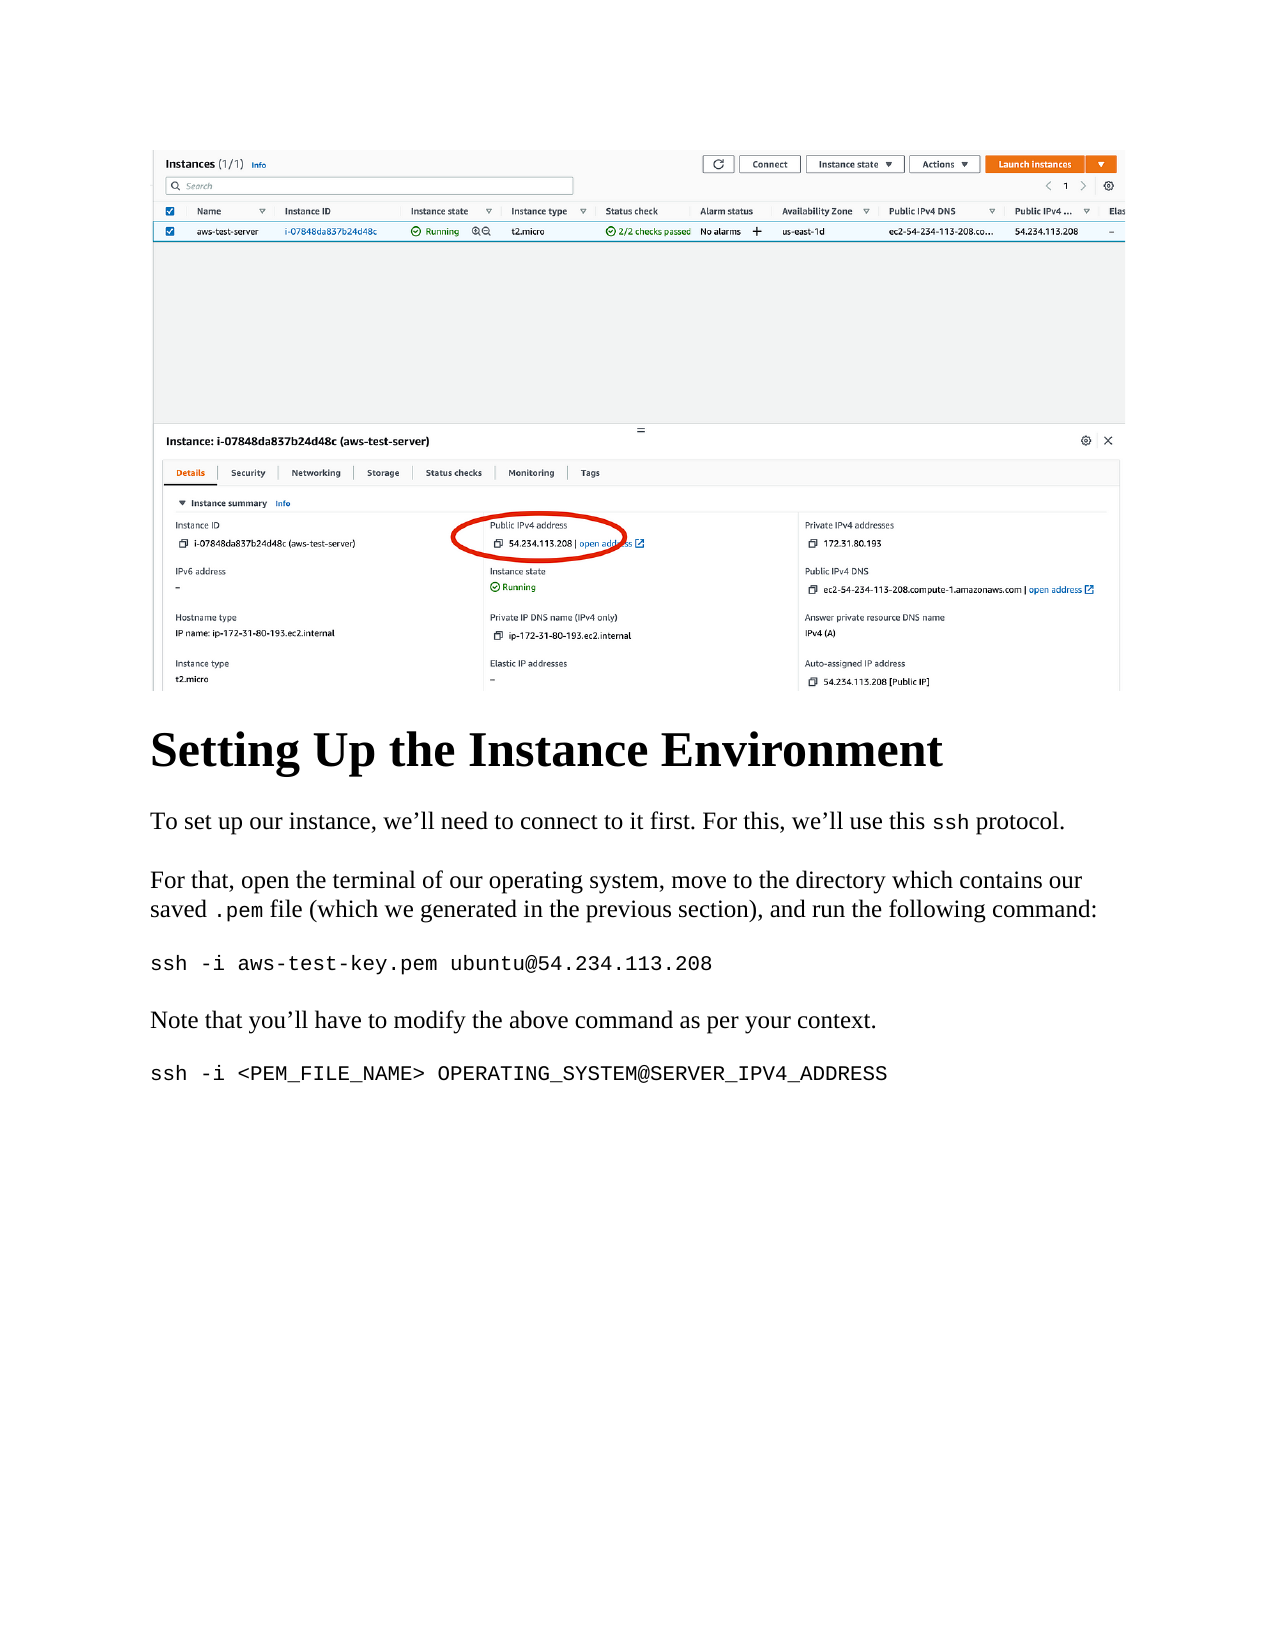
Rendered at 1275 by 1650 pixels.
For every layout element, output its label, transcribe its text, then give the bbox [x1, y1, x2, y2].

text Setting Up the Instance Environment [150, 719, 1125, 777]
picture [150, 150, 1125, 691]
text To set up our instance, we’ll need to connect to it first. For this, we’ll use this ssh protocol. [150, 806, 1125, 836]
text ssh -i aws-test-key.pem ubuntu@54.234.113.208 [150, 952, 1125, 976]
text For that, open the terminal of our operating system, move to the directory which contains our saved .pem file (which we generated in the previous section), and run the following command: [150, 865, 1125, 923]
text ssh -i <PEM_FILE_NAME> OPERATING_SYSTEM@SERVER_IPV4_ADDRESS [150, 1063, 1125, 1087]
text Note that you’ll have to modify the above command as per your context. [150, 1005, 1125, 1034]
